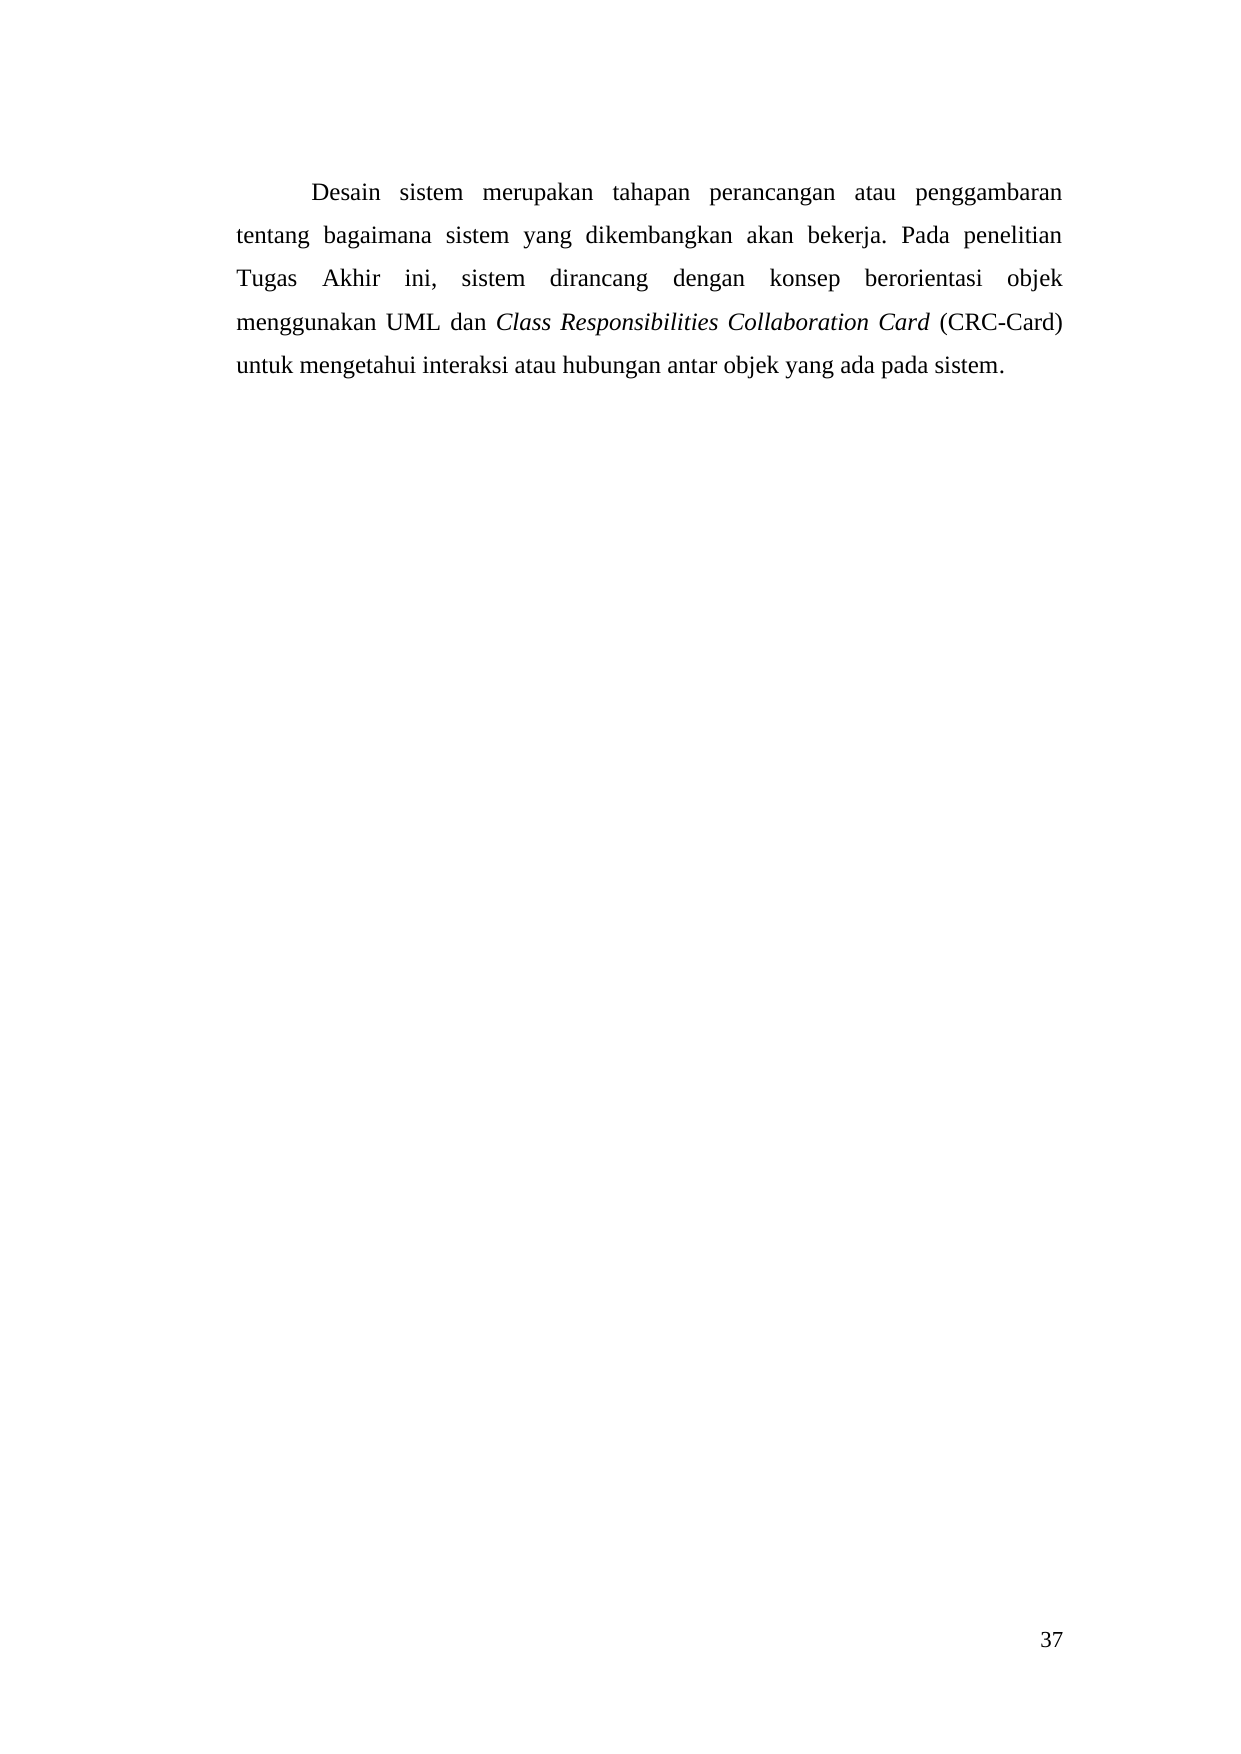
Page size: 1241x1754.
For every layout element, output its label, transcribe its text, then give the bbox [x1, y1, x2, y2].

subtitle Desain sistem merupakan tahapan perancangan atau penggambaran tentang bagaimana sistem yang dikembangkan akan bekerja. Pada penelitian Tugas Akhir ini, sistem dirancang dengan konsep berorientasi objek menggunakan UML dan Class Responsibilities Collaboration Card (CRC-Card) untuk mengetahui interaksi atau hubungan antar objek yang ada pada sistem. [236, 177, 1063, 378]
